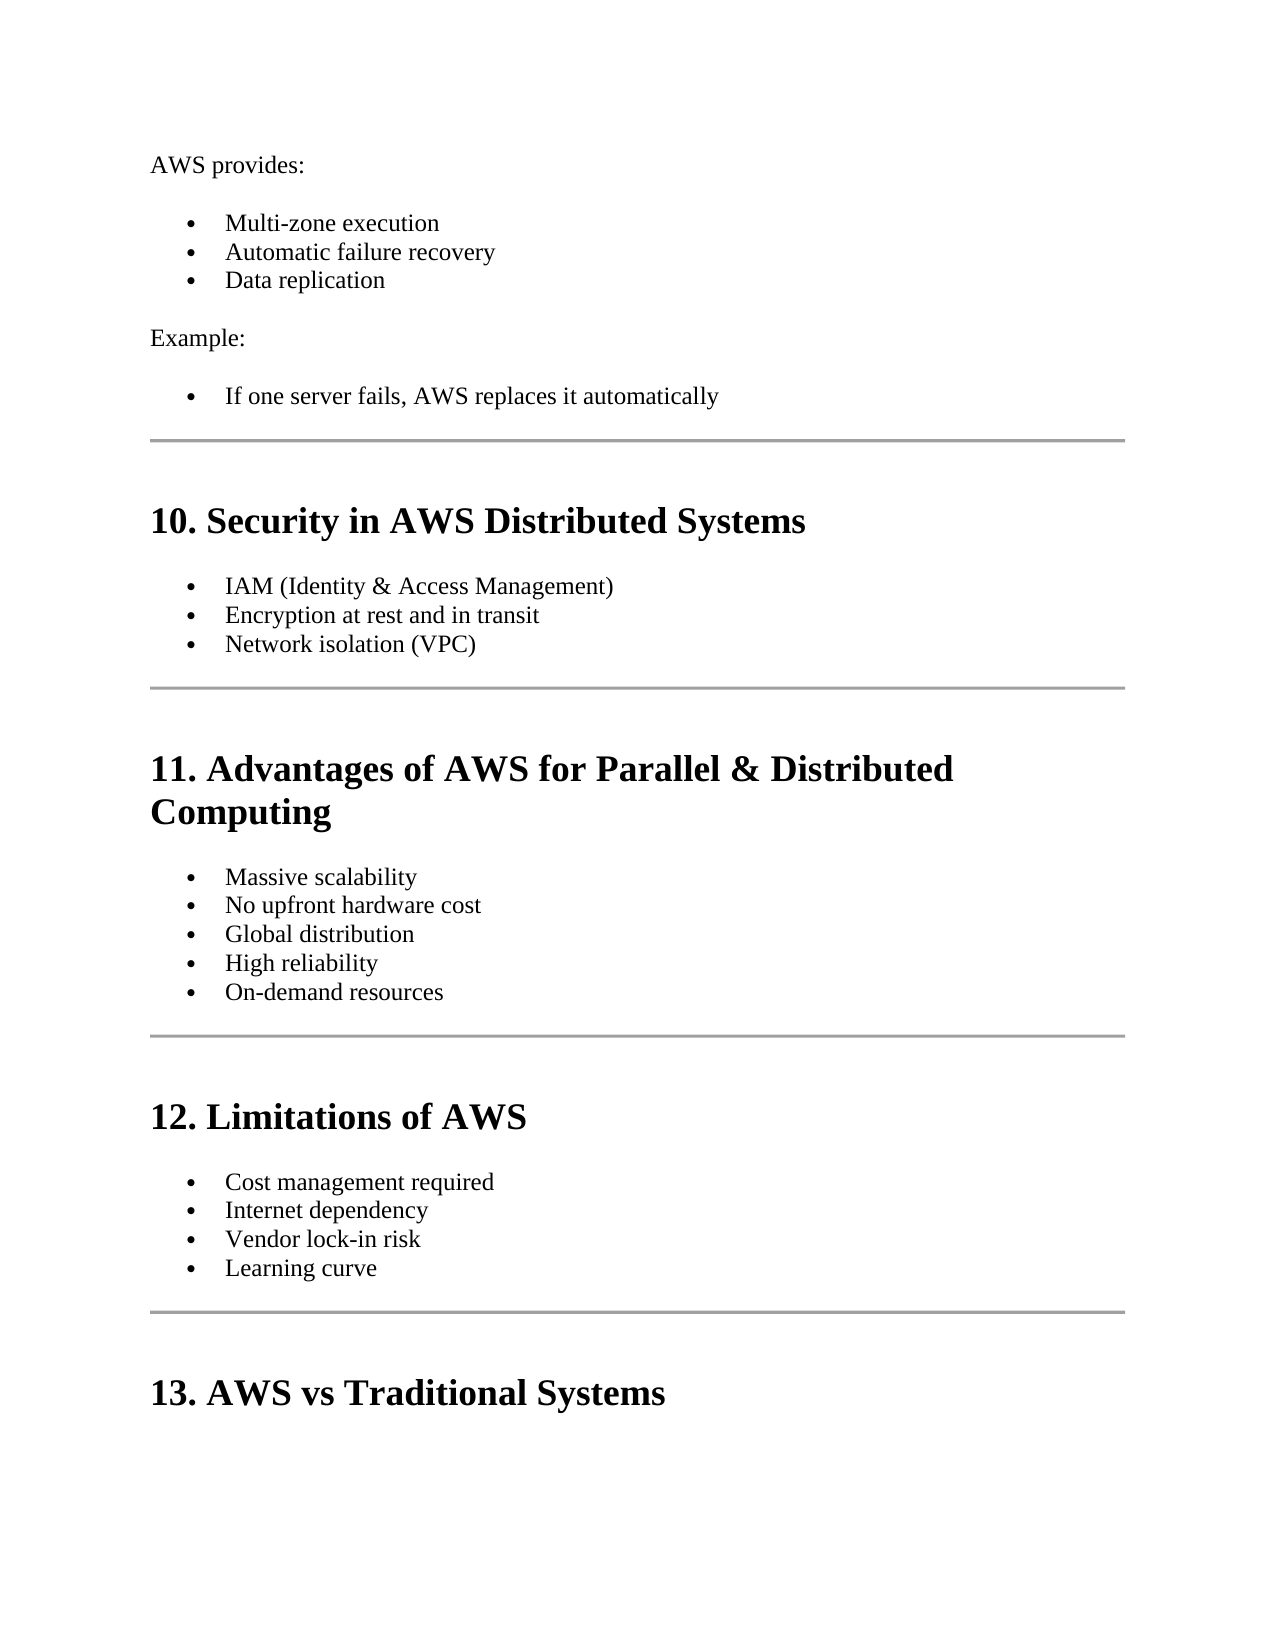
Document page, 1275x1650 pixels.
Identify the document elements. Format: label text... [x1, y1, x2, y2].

text 11. Advantages of AWS for Parallel & Distributed Computing [150, 746, 1125, 832]
list Massive scalability [187, 862, 1125, 890]
list Network isolation (VPC) [187, 629, 1125, 657]
list Data replication [187, 265, 1125, 294]
list Vendor lock-in risk [187, 1224, 1125, 1253]
list High reliability [187, 948, 1125, 977]
list IAM (Identity & Access Management) [187, 571, 1125, 600]
list No upfront hardware cost [187, 890, 1125, 919]
list Multi-zone execution [187, 208, 1125, 237]
text Example: [150, 323, 1125, 352]
list Automatic failure recovery [187, 237, 1125, 265]
list Encryption at rest and in transit [187, 600, 1125, 629]
list Internet dependency [187, 1195, 1125, 1224]
list Global distribution [187, 919, 1125, 948]
list On-demand resources [187, 977, 1125, 1005]
list If one server fails, AWS replaces it automatically [187, 381, 1125, 410]
list Cost management required [187, 1167, 1125, 1195]
text 12. Limitations of AWS [150, 1094, 1125, 1137]
text 10. Security in AWS Distributed Systems [150, 499, 1125, 542]
list Learning curve [187, 1253, 1125, 1282]
text 13. AWS vs Traditional Systems [150, 1370, 1125, 1413]
text AWS provides: [150, 150, 1125, 179]
